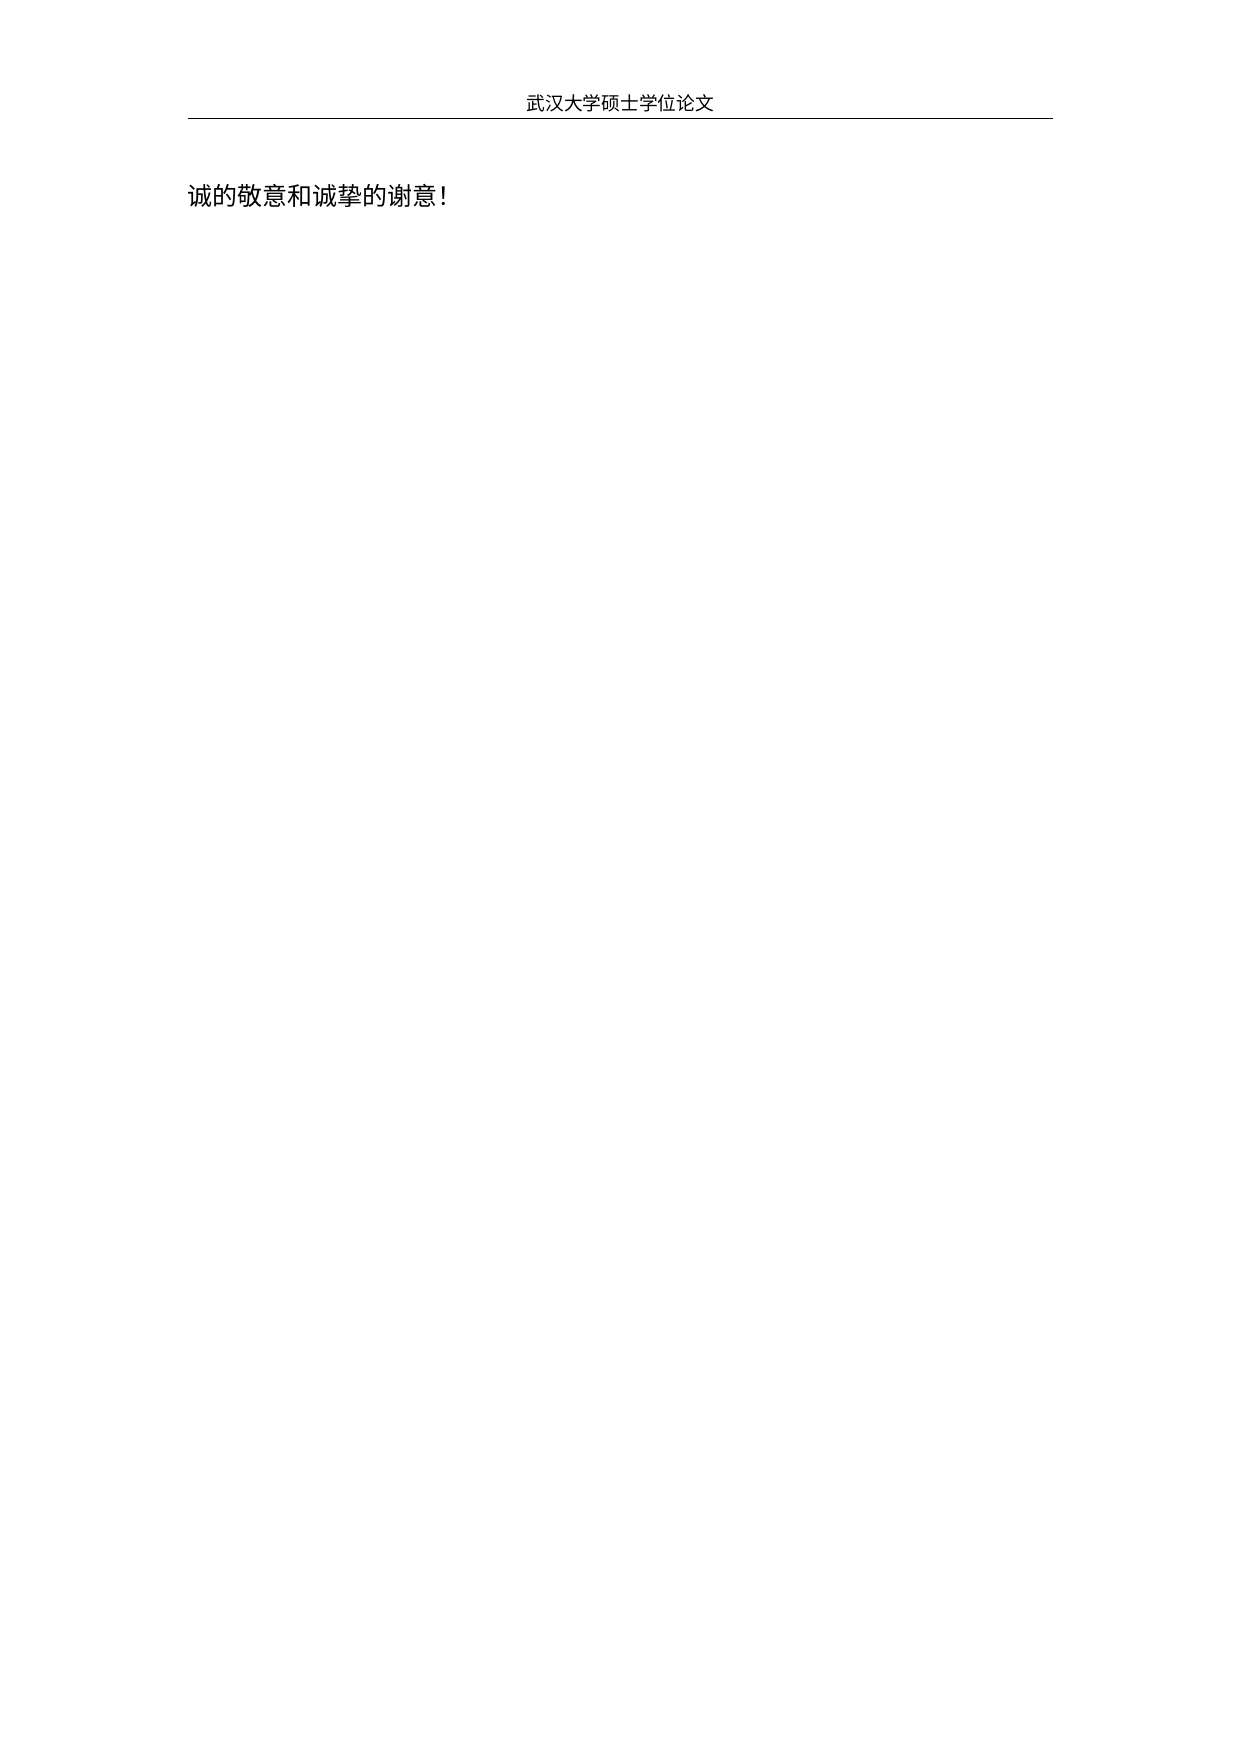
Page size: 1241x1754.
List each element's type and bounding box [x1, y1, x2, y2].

text [187, 162, 1053, 227]
